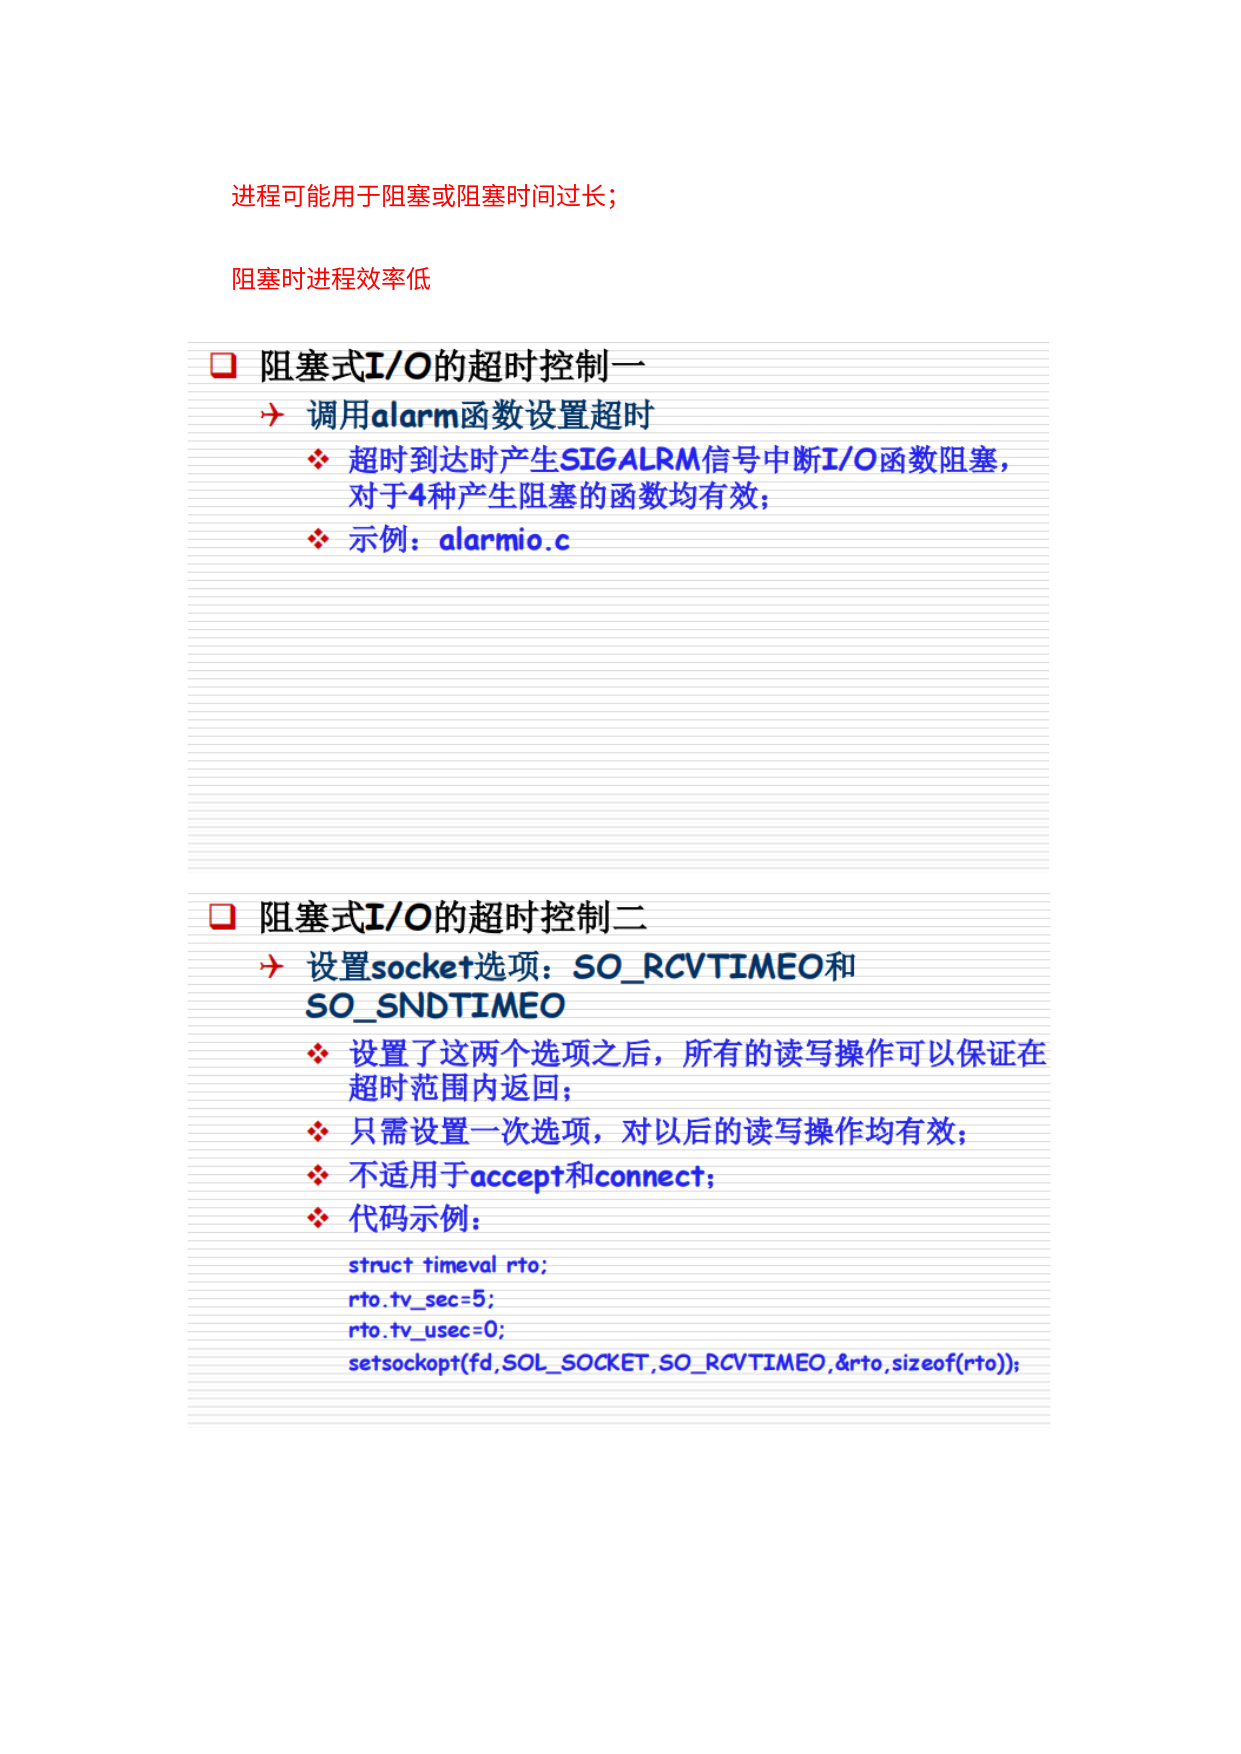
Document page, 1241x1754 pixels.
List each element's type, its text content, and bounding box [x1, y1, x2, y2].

text 进程可能用于阻塞或阻塞时间过长； [187, 162, 1053, 227]
picture [187, 335, 1049, 874]
text 阻塞时进程效率低 [187, 245, 1053, 310]
picture [187, 886, 1051, 1428]
